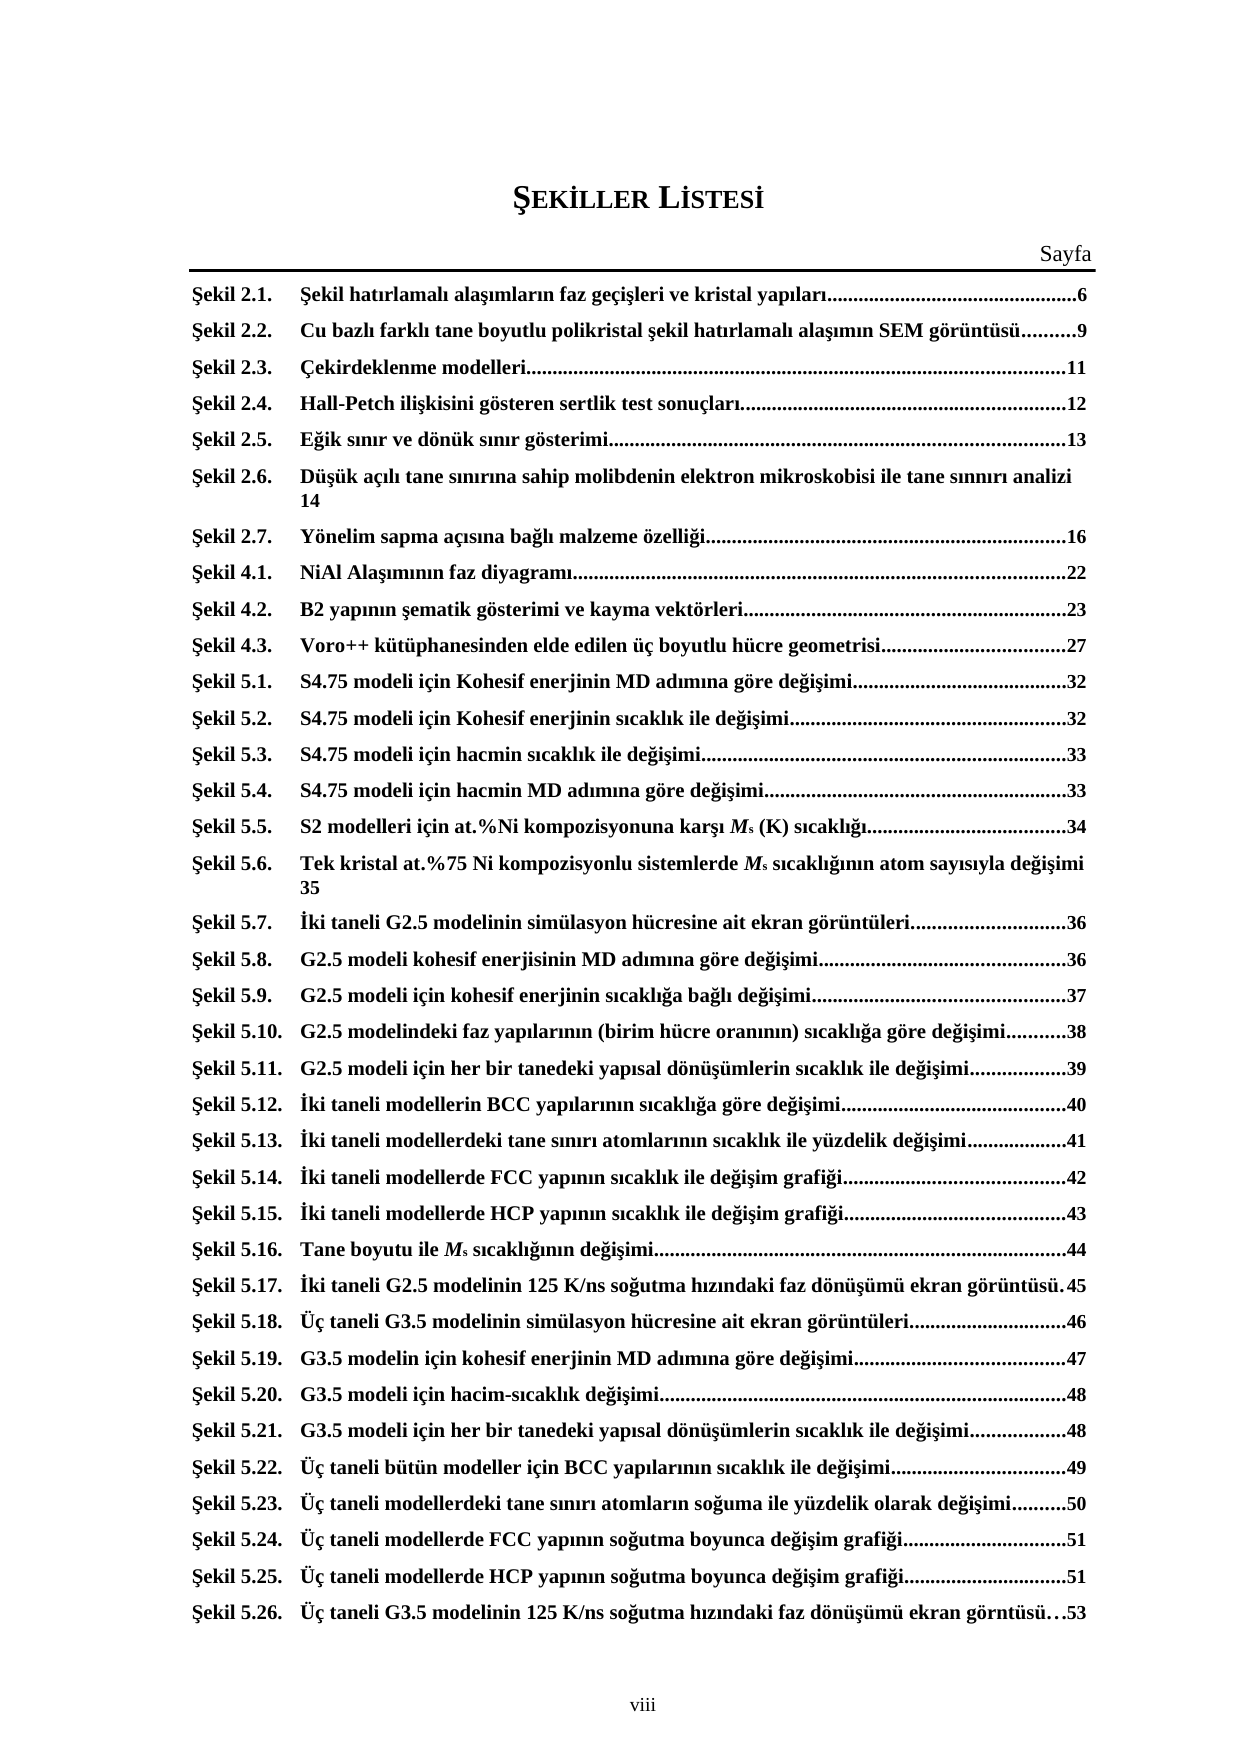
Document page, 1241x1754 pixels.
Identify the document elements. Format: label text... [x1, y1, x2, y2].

text Şekil 2.4. Hall-Petch ilişkisini gösteren sertlik test sonuçları. 12 [192, 391, 1092, 415]
text Şekil 5.23. Üç taneli modellerdeki tane sınırı atomların soğuma ile yüzdelik olarak değişimi 50 [192, 1491, 1092, 1515]
text Şekil 5.17. İki taneli G2.5 modelinin 125 K/ns soğutma hızındaki faz dönüşümü ekran görüntüsü 45 [192, 1273, 1092, 1297]
text Şekil 5.9. G2.5 modeli için kohesif enerjinin sıcaklığa bağlı değişimi 37 [192, 983, 1092, 1007]
text Şekil 4.1. NiAl Alaşımının faz diyagramı 22 [192, 560, 1092, 584]
text Şekil 5.24. Üç taneli modellerde FCC yapının soğutma boyunca değişim grafiği 51 [192, 1527, 1092, 1551]
text Şekil 5.15. İki taneli modellerde HCP yapının sıcaklık ile değişim grafiği 43 [192, 1201, 1092, 1225]
text Şekil 5.6. Tek kristal at.%75 Ni kompozisyonlu sistemlerde Ms sıcaklığının atom sayısıyla değişimi 35 [192, 851, 1092, 899]
text Şekil 5.14. İki taneli modellerde FCC yapının sıcaklık ile değişim grafiği 42 [192, 1164, 1092, 1189]
text Şekil 5.25. Üç taneli modellerde HCP yapının soğutma boyunca değişim grafiği 51 [192, 1564, 1092, 1588]
text ŞEKİLLER LİSTESİ [512, 177, 1092, 215]
text Şekil 2.7. Yönelim sapma açısına bağlı malzeme özelliği 16 [192, 524, 1092, 548]
text Şekil 2.6. Düşük açılı tane sınırına sahip molibdenin elektron mikroskobisi ile tane sınnırı analizi 14 [192, 463, 1092, 512]
text Şekil 5.26. Üç taneli G3.5 modelinin 125 K/ns soğutma hızındaki faz dönüşümü ekran görntüsü 53 [192, 1600, 1092, 1624]
text Şekil 2.2. Cu bazlı farklı tane boyutlu polikristal şekil hatırlamalı alaşımın SEM görüntüsü 9 [192, 318, 1092, 342]
text Şekil 5.22. Üç taneli bütün modeller için BCC yapılarının sıcaklık ile değişimi 49 [192, 1455, 1092, 1479]
text Şekil 5.8. G2.5 modeli kohesif enerjisinin MD adımına göre değişimi 36 [192, 947, 1092, 971]
text viii [150, 1693, 1135, 1716]
text Şekil 5.2. S4.75 modeli için Kohesif enerjinin sıcaklık ile değişimi 32 [192, 706, 1092, 730]
text Şekil 4.3. Voro++ kütüphanesinden elde edilen üç boyutlu hücre geometrisi 27 [192, 633, 1092, 657]
text Şekil 5.1. S4.75 modeli için Kohesif enerjinin MD adımına göre değişimi 32 [192, 669, 1092, 693]
text Şekil 5.13. İki taneli modellerdeki tane sınırı atomlarının sıcaklık ile yüzdelik değişimi 41 [192, 1128, 1092, 1152]
text Şekil 4.2. B2 yapının şematik gösterimi ve kayma vektörleri 23 [192, 597, 1092, 621]
text Şekil 5.12. İki taneli modellerin BCC yapılarının sıcaklığa göre değişimi 40 [192, 1092, 1092, 1116]
text Şekil 5.16. Tane boyutu ile Ms sıcaklığının değişimi 44 [192, 1237, 1092, 1261]
text Şekil 5.10. G2.5 modelindeki faz yapılarının (birim hücre oranının) sıcaklığa göre değişimi 38 [192, 1019, 1092, 1043]
text Şekil 5.20. G3.5 modeli için hacim-sıcaklık değişimi 48 [192, 1382, 1092, 1406]
text Sayfa [150, 240, 1092, 266]
text Şekil 5.21. G3.5 modeli için her bir tanedeki yapısal dönüşümlerin sıcaklık ile değişimi 48 [192, 1418, 1092, 1442]
text Şekil 5.19. G3.5 modelin için kohesif enerjinin MD adımına göre değişimi 47 [192, 1346, 1092, 1370]
text Şekil 2.5. Eğik sınır ve dönük sınır gösterimi 13 [192, 427, 1092, 451]
text Şekil 5.11. G2.5 modeli için her bir tanedeki yapısal dönüşümlerin sıcaklık ile değişimi 39 [192, 1056, 1092, 1080]
text Şekil 5.18. Üç taneli G3.5 modelinin simülasyon hücresine ait ekran görüntüleri. 46 [192, 1309, 1092, 1333]
text Şekil 5.3. S4.75 modeli için hacmin sıcaklık ile değişimi 33 [192, 742, 1092, 766]
text Şekil 5.4. S4.75 modeli için hacmin MD adımına göre değişimi 33 [192, 778, 1092, 802]
text Şekil 5.5. S2 modelleri için at.%Ni kompozisyonuna karşı Ms (K) sıcaklığı 34 [192, 814, 1092, 838]
text Şekil 2.1. Şekil hatırlamalı alaşımların faz geçişleri ve kristal yapıları 6 [192, 282, 1092, 306]
text Şekil 5.7. İki taneli G2.5 modelinin simülasyon hücresine ait ekran görüntüleri. 36 [192, 910, 1092, 934]
text Şekil 2.3. Çekirdeklenme modelleri.. 11 [192, 355, 1092, 379]
